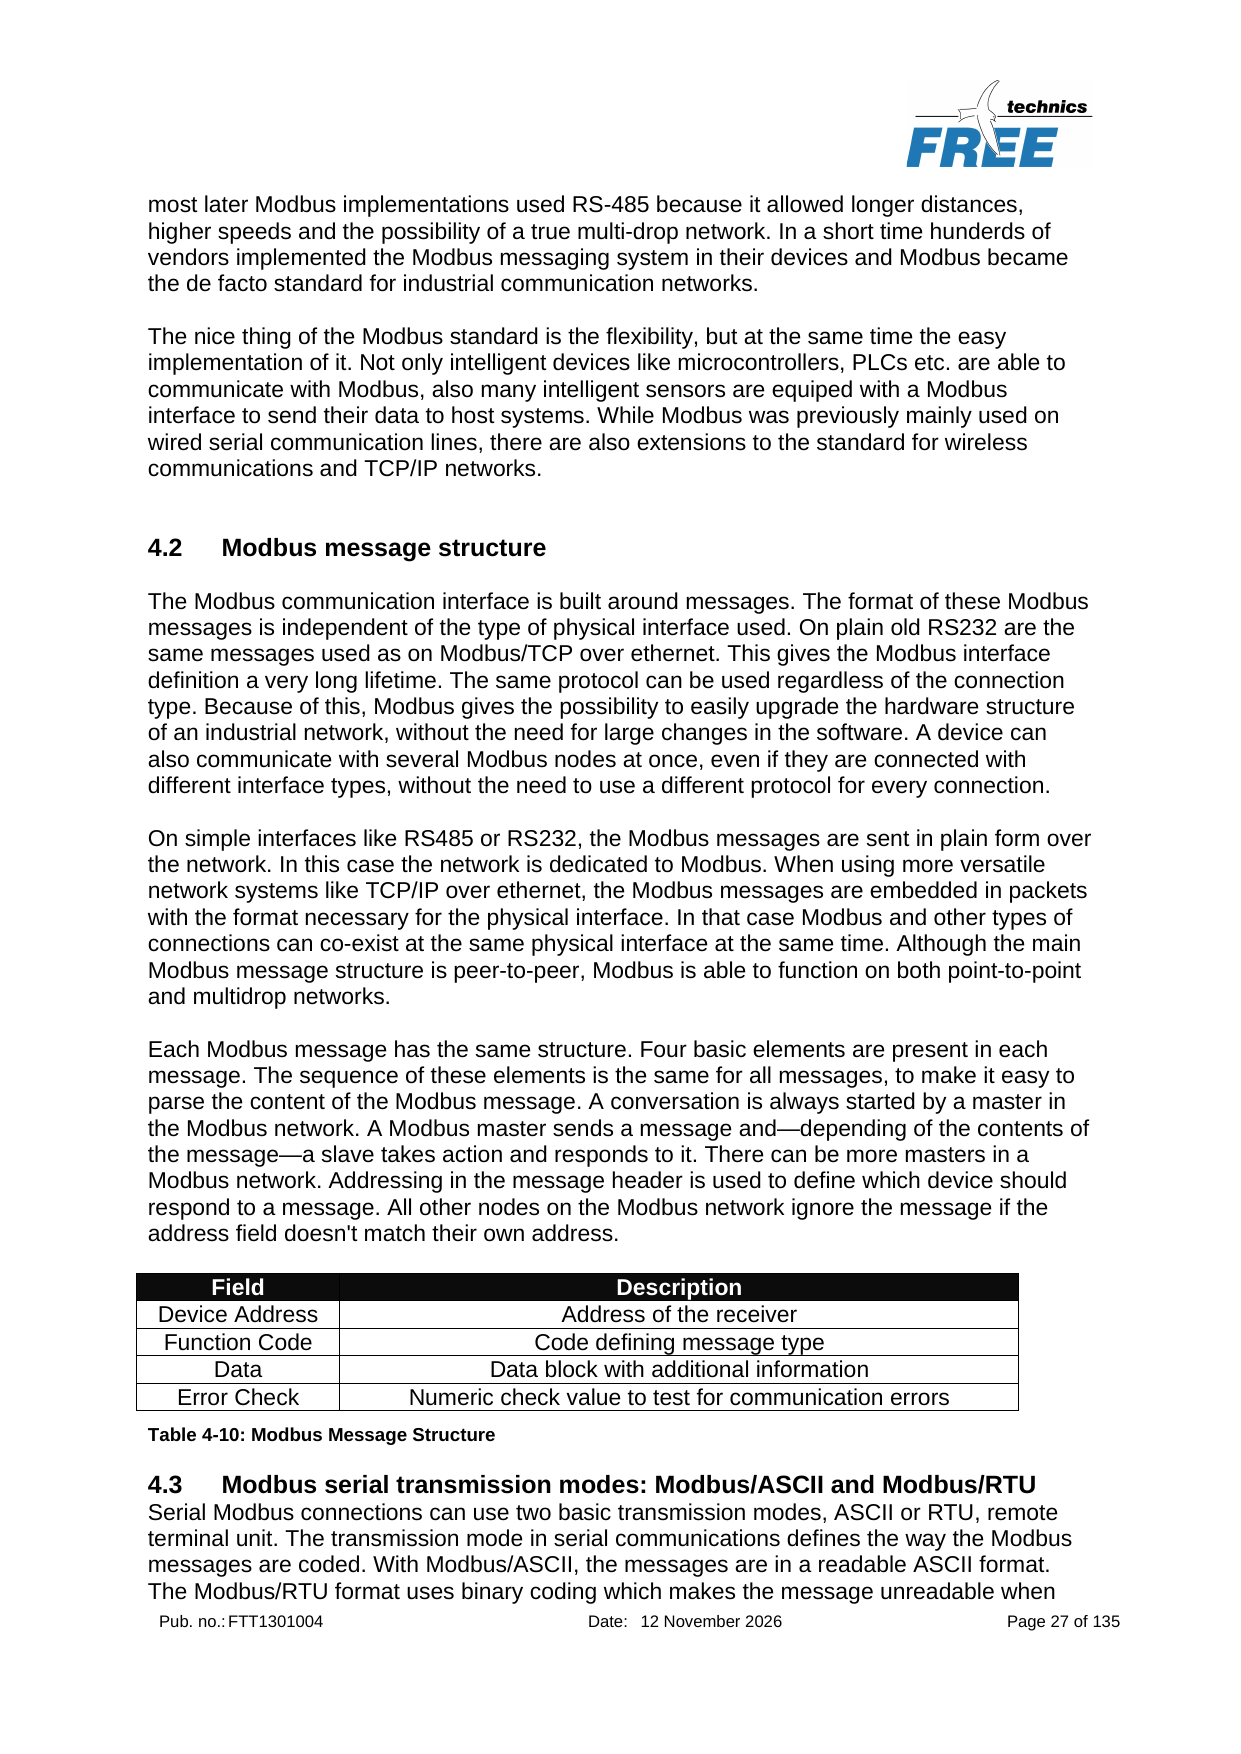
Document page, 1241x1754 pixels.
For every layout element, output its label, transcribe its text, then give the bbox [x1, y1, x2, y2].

picture [906, 80, 1093, 167]
table_cell Data [137, 1356, 339, 1382]
table_header Description [340, 1274, 1018, 1300]
subtitle Modbus message structure [148, 532, 1093, 561]
text The nice thing of the Modbus standard is the flexibility, but at the same time the easy implementation of it. Not only intelligent devices like microcontrollers, PLCs etc. are able to communicate with Modbus, also many intelligent sensors are equiped with a Modbus interface to send their data to host systems. While Modbus was previously mainly used on wired serial communication lines, there are also extensions to the standard for wireless communications and TCP/IP networks. [148, 323, 1093, 481]
table_cell Numeric check value to test for communication errors [340, 1384, 1018, 1410]
table_cell Address of the receiver [340, 1301, 1018, 1328]
table_cell Code defining message type [340, 1329, 1018, 1355]
text Each Modbus message has the same structure. Four basic elements are present in each message. The sequence of these elements is the same for all messages, to make it easy to parse the content of the Modbus message. A conversation is always started by a master in the Modbus network. A Modbus master sends a message and—depending of the contents of the message—a slave takes action and responds to it. There can be more masters in a Modbus network. Addressing in the message header is used to define which device should respond to a message. All other nodes on the Modbus network ignore the message if the address field doesn't match their own address. [148, 1036, 1093, 1246]
table_cell Error Check [137, 1384, 339, 1410]
table_cell Function Code [137, 1329, 339, 1355]
table_cell Data block with additional information [340, 1356, 1018, 1382]
table_cell Device Address [137, 1301, 339, 1328]
text On simple interfaces like RS485 or RS232, the Modbus messages are sent in plain form over the network. In this case the network is dedicated to Modbus. When using more versatile network systems like TCP/IP over ethernet, the Modbus messages are embedded in packets with the format necessary for the physical interface. In that case Modbus and other types of connections can co-exist at the same physical interface at the same time. Although the main Modbus message structure is peer-to-peer, Modbus is able to function on both point-to-point and multidrop networks. [148, 825, 1093, 1009]
text The Modbus communication interface is built around messages. The format of these Modbus messages is independent of the type of physical interface used. On plain old RS232 are the same messages used as on Modbus/TCP over ethernet. This gives the Modbus interface definition a very long lifetime. The same protocol can be used regardless of the connection type. Because of this, Modbus gives the possibility to easily upgrade the hardware structure of an industrial network, without the need for large changes in the software. A device can also communicate with several Modbus nodes at once, even if they are connected with different interface types, without the need to use a different protocol for every connection. [148, 588, 1093, 798]
table_header Field [137, 1274, 339, 1300]
subtitle Modbus serial transmission modes: Modbus/ASCII and Modbus/RTU [148, 1470, 1093, 1499]
